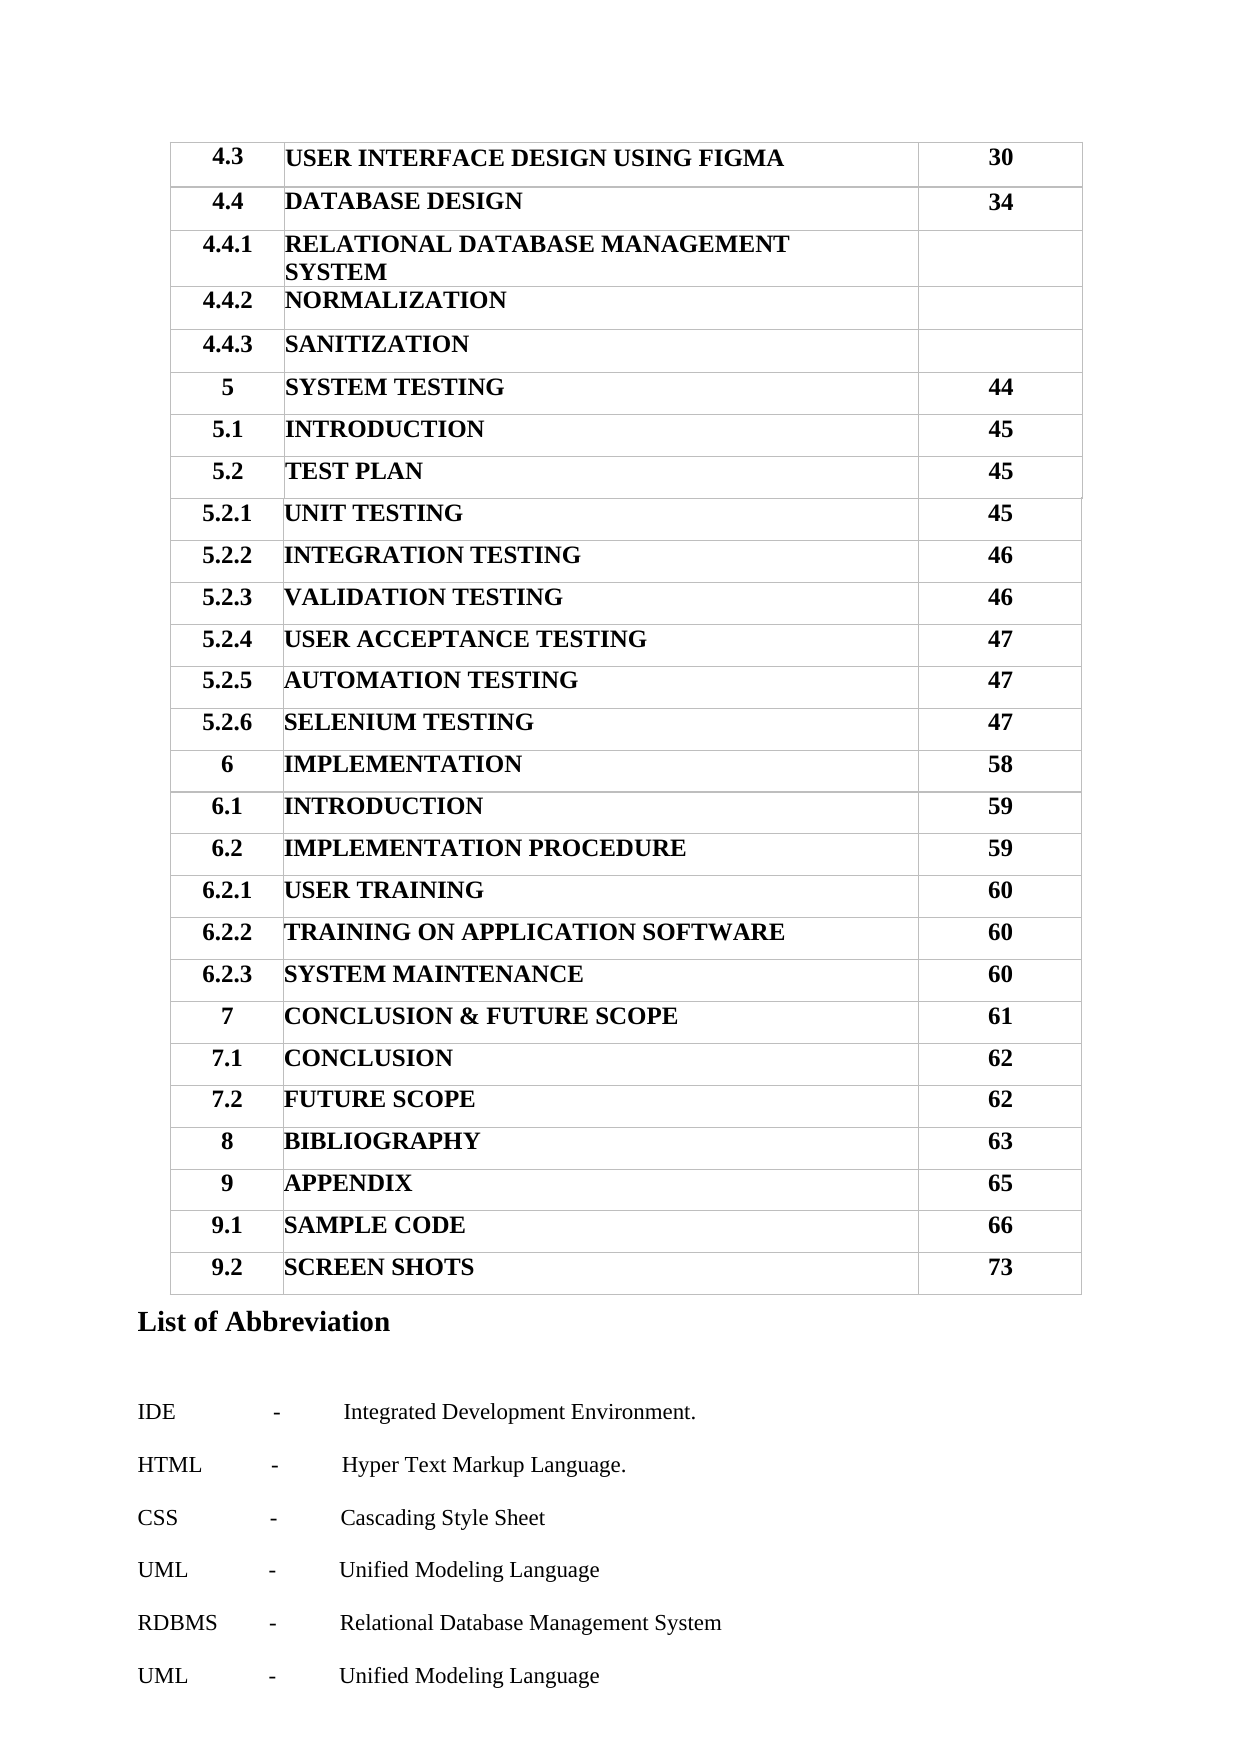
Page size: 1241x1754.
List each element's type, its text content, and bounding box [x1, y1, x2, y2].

table_cell 30 [919, 143, 1082, 186]
subtitle List of Abbreviation [137, 1304, 1128, 1338]
table_cell 6.2.2 [171, 918, 283, 959]
table_cell IMPLEMENTATION [284, 751, 918, 791]
table_cell 62 [919, 1086, 1081, 1127]
table_cell FUTURE SCOPE [284, 1086, 918, 1127]
table_cell [919, 287, 1082, 329]
table_cell USER INTERFACE DESIGN USING FIGMA [285, 143, 918, 186]
table_cell USER ACCEPTANCE TESTING [284, 625, 918, 666]
table_cell INTRODUCTION [284, 793, 918, 833]
table_cell BIBLIOGRAPHY [284, 1128, 918, 1168]
table_cell 5.2 [171, 457, 284, 498]
table_cell 4.4 [171, 188, 284, 229]
table_cell 61 [919, 1002, 1081, 1043]
table_cell 45 [919, 499, 1081, 540]
table_cell 47 [919, 709, 1081, 749]
table_cell CONCLUSION & FUTURE SCOPE [284, 1002, 918, 1043]
table_cell 6.2.3 [171, 960, 283, 1001]
table_cell SAMPLE CODE [284, 1211, 918, 1252]
table_cell 9 [171, 1170, 283, 1210]
table_cell TRAINING ON APPLICATION SOFTWARE [284, 918, 918, 959]
text HTML - Hyper Text Markup Language. [137, 1451, 1128, 1477]
table_cell 6.1 [171, 793, 283, 833]
table_cell SCREEN SHOTS [284, 1253, 918, 1294]
table_cell 5 [171, 373, 284, 414]
table_cell INTEGRATION TESTING [284, 541, 918, 582]
table_cell 4.4.3 [171, 330, 284, 372]
table_cell 60 [919, 918, 1081, 959]
table_cell 5.2.3 [171, 583, 283, 624]
table_cell 4.3 [171, 143, 284, 186]
table_cell IMPLEMENTATION PROCEDURE [284, 834, 918, 875]
table_cell 45 [919, 415, 1082, 456]
text UML - Unified Modeling Language [137, 1662, 1128, 1688]
table_cell TEST PLAN [285, 457, 918, 498]
table_cell 73 [919, 1253, 1081, 1294]
table_cell 60 [919, 876, 1081, 917]
text CSS - Cascading Style Sheet [137, 1504, 1128, 1530]
table_cell 8 [171, 1128, 283, 1168]
table_cell APPENDIX [284, 1170, 918, 1210]
table_cell 47 [919, 667, 1081, 708]
table_cell 7.2 [171, 1086, 283, 1127]
table_cell 5.2.5 [171, 667, 283, 708]
table_cell 4.4.1 [171, 231, 284, 286]
table_cell 65 [919, 1170, 1081, 1210]
table_cell UNIT TESTING [284, 499, 918, 540]
table_cell 34 [919, 188, 1082, 229]
table_cell 46 [919, 541, 1081, 582]
table_cell 6 [171, 751, 283, 791]
table_cell [919, 330, 1082, 372]
table_cell SANITIZATION [285, 330, 918, 372]
table_cell NORMALIZATION [285, 287, 918, 329]
table_cell 5.2.4 [171, 625, 283, 666]
text IDE - Integrated Development Environment. [137, 1398, 1128, 1424]
table_cell 60 [919, 960, 1081, 1001]
text RDBMS - Relational Database Management System [137, 1609, 1128, 1635]
table_cell USER TRAINING [284, 876, 918, 917]
table_cell SYSTEM TESTING [285, 373, 918, 414]
table_cell 9.1 [171, 1211, 283, 1252]
table_cell DATABASE DESIGN [285, 188, 918, 229]
table_cell 7.1 [171, 1044, 283, 1085]
table_cell [919, 231, 1082, 286]
table_cell 5.2.6 [171, 709, 283, 749]
table_cell 46 [919, 583, 1081, 624]
table_cell 5.1 [171, 415, 284, 456]
table_cell 58 [919, 751, 1081, 791]
table_cell 59 [919, 793, 1081, 833]
table_cell 5.2.1 [171, 499, 283, 540]
table_cell 5.2.2 [171, 541, 283, 582]
table_cell 47 [919, 625, 1081, 666]
table_cell 7 [171, 1002, 283, 1043]
table_cell 9.2 [171, 1253, 283, 1294]
table_cell 62 [919, 1044, 1081, 1085]
table_cell AUTOMATION TESTING [284, 667, 918, 708]
table_cell 59 [919, 834, 1081, 875]
table_cell VALIDATION TESTING [284, 583, 918, 624]
table_cell SYSTEM MAINTENANCE [284, 960, 918, 1001]
table_cell 63 [919, 1128, 1081, 1168]
table_cell 6.2 [171, 834, 283, 875]
table_cell 45 [919, 457, 1082, 498]
table_cell 6.2.1 [171, 876, 283, 917]
table_cell 4.4.2 [171, 287, 284, 329]
table_cell INTRODUCTION [285, 415, 918, 456]
table_cell 66 [919, 1211, 1081, 1252]
table_cell 44 [919, 373, 1082, 414]
table_cell CONCLUSION [284, 1044, 918, 1085]
table_cell SELENIUM TESTING [284, 709, 918, 749]
text UML - Unified Modeling Language [137, 1556, 1128, 1583]
table_cell RELATIONAL DATABASE MANAGEMENT SYSTEM [285, 231, 918, 286]
